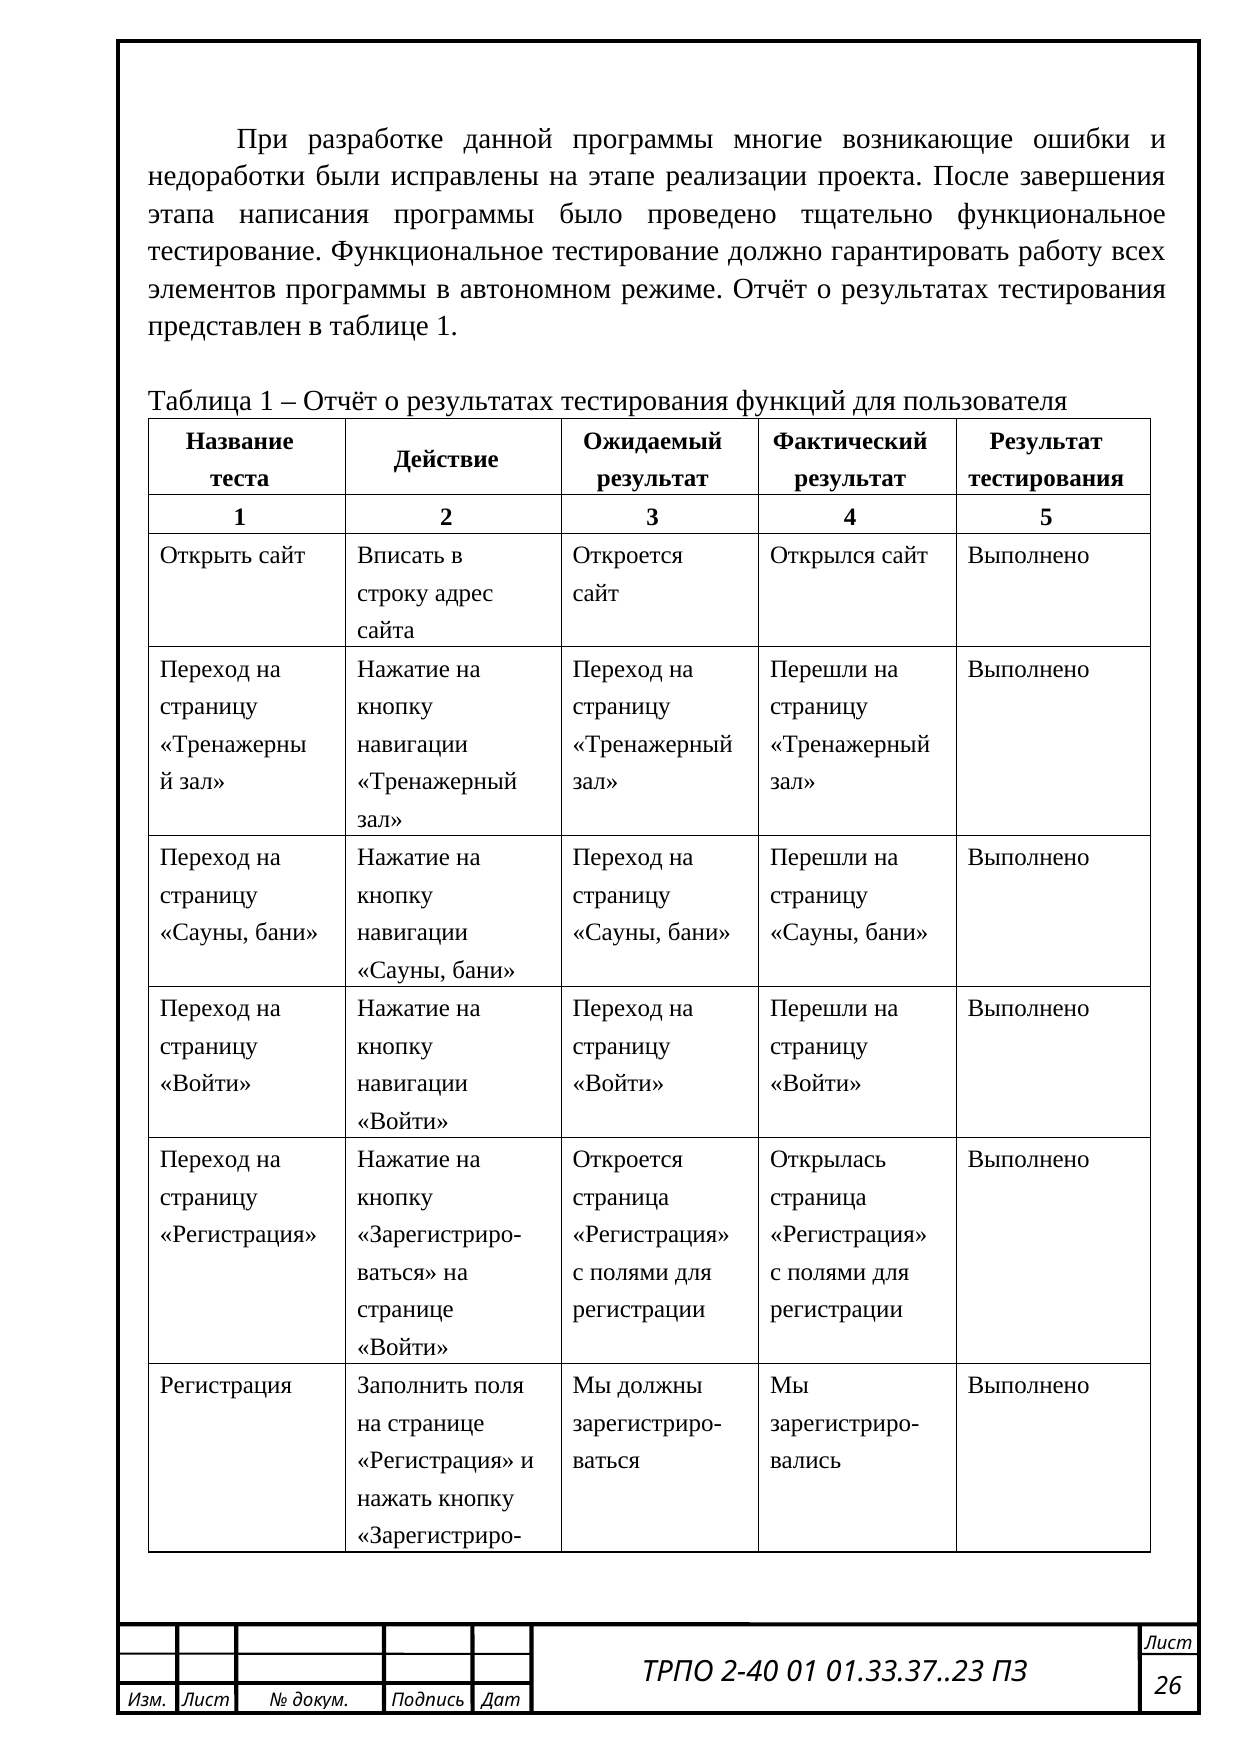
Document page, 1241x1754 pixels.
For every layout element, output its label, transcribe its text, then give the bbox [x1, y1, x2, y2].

table_header Действие [346, 419, 561, 494]
table_cell Выполнено [957, 1138, 1150, 1363]
table_header Ожидаемый результат [562, 419, 758, 494]
table_cell Нажатие на кнопку навигации «Тренажерный зал» [346, 647, 561, 835]
table_cell Откроется страница «Регистрация» с полями для регистрации [562, 1138, 758, 1363]
table_cell Переход на страницу «Тренажерный зал» [149, 647, 345, 835]
text Таблица 1 – Отчёт о результатах тестирования функций для пользователя [148, 381, 1167, 418]
table_cell 4 [759, 495, 956, 533]
table_header Название теста [149, 419, 345, 494]
table_cell Переход на страницу «Сауны, бани» [149, 836, 345, 986]
table_cell Нажатие на кнопку навигации «Сауны, бани» [346, 836, 561, 986]
table_cell Переход на страницу «Войти» [149, 987, 345, 1137]
table_cell Выполнено [957, 647, 1150, 835]
text При разработке данной программы многие возникающие ошибки и недоработки были исправлены на этапе реализации проекта. После завершения этапа написания программы было проведено тщательно функциональное тестирование. Функциональное тестирование должно гарантировать работу всех элементов программы в автономном режиме. Отчёт о результатах тестирования представлен в таблице 1. [148, 118, 1167, 343]
table_cell Нажатие на кнопку «Зарегистриро-ваться» на странице «Войти» [346, 1138, 561, 1363]
table_header Фактический результат [759, 419, 956, 494]
table_cell Переход на страницу «Сауны, бани» [562, 836, 758, 986]
table_cell 3 [562, 495, 758, 533]
table_cell Вписать в строку адрес сайта [346, 534, 561, 646]
table_cell Регистрация [149, 1364, 345, 1551]
table_cell 5 [957, 495, 1150, 533]
table_cell Нажатие на кнопку навигации «Войти» [346, 987, 561, 1137]
table_cell Выполнено [957, 987, 1150, 1137]
table_cell 2 [346, 495, 561, 533]
table_header Результат тестирования [957, 419, 1150, 494]
table_cell Открылась страница «Регистрация» с полями для регистрации [759, 1138, 956, 1363]
table_cell Открыть сайт [149, 534, 345, 646]
table_cell Выполнено [957, 836, 1150, 986]
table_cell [759, 1364, 956, 1551]
table_cell Переход на страницу «Войти» [562, 987, 758, 1137]
table_cell Перешли на страницу «Сауны, бани» [759, 836, 956, 986]
table_cell Выполнено [957, 534, 1150, 646]
table_cell Перешли на страницу «Войти» [759, 987, 956, 1137]
table_cell Переход на страницу «Тренажерный зал» [562, 647, 758, 835]
table_cell Выполнено [957, 1364, 1150, 1551]
table_cell Открылся сайт [759, 534, 956, 646]
table_cell Переход на страницу «Регистрация» [149, 1138, 345, 1363]
table_cell Перешли на страницу «Тренажерный зал» [759, 647, 956, 835]
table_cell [562, 1364, 758, 1551]
table_cell Откроется сайт [562, 534, 758, 646]
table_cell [346, 1364, 561, 1551]
table_cell 1 [149, 495, 345, 533]
